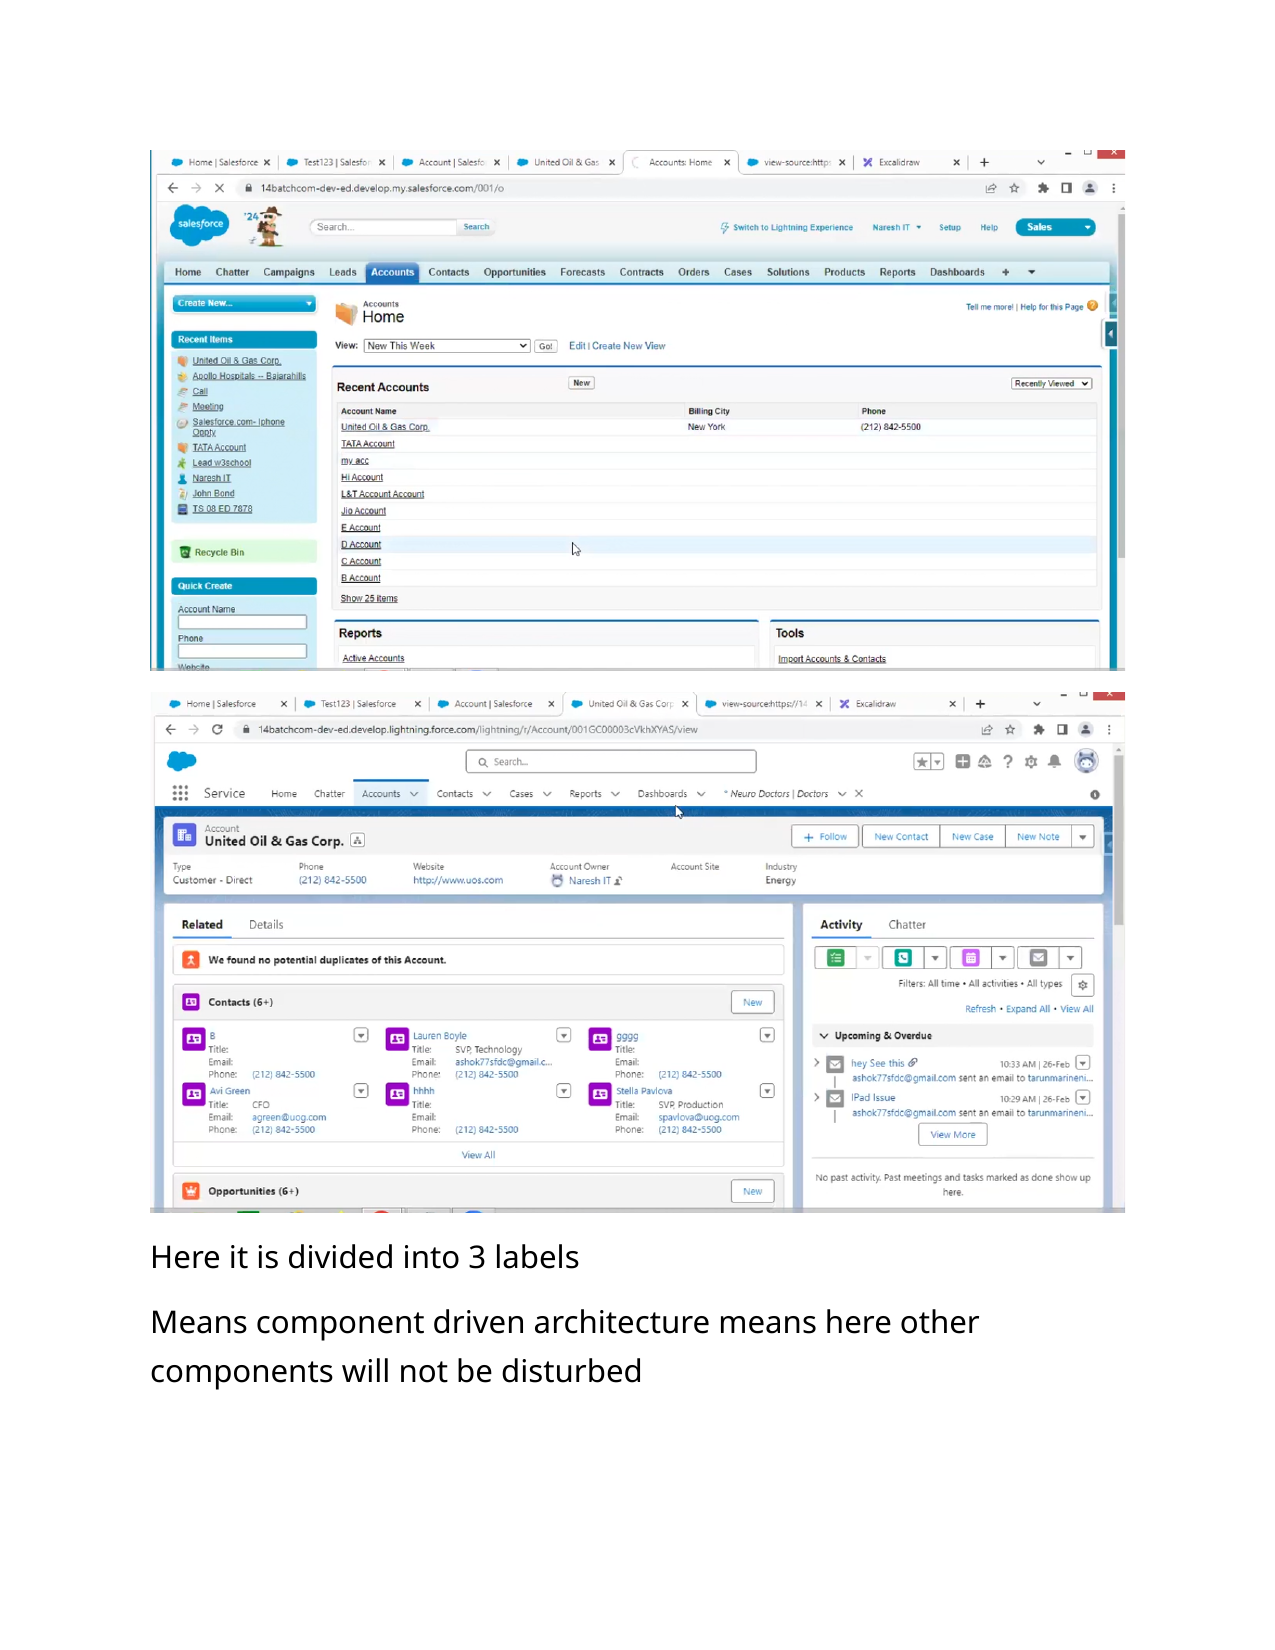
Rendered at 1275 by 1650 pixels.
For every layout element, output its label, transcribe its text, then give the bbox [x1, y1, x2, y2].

text Here it is divided into 3 labels [150, 1234, 1125, 1277]
picture [150, 150, 1125, 671]
text Means component driven architecture means here other components will not be disturbed [150, 1300, 1125, 1392]
picture [150, 692, 1125, 1213]
